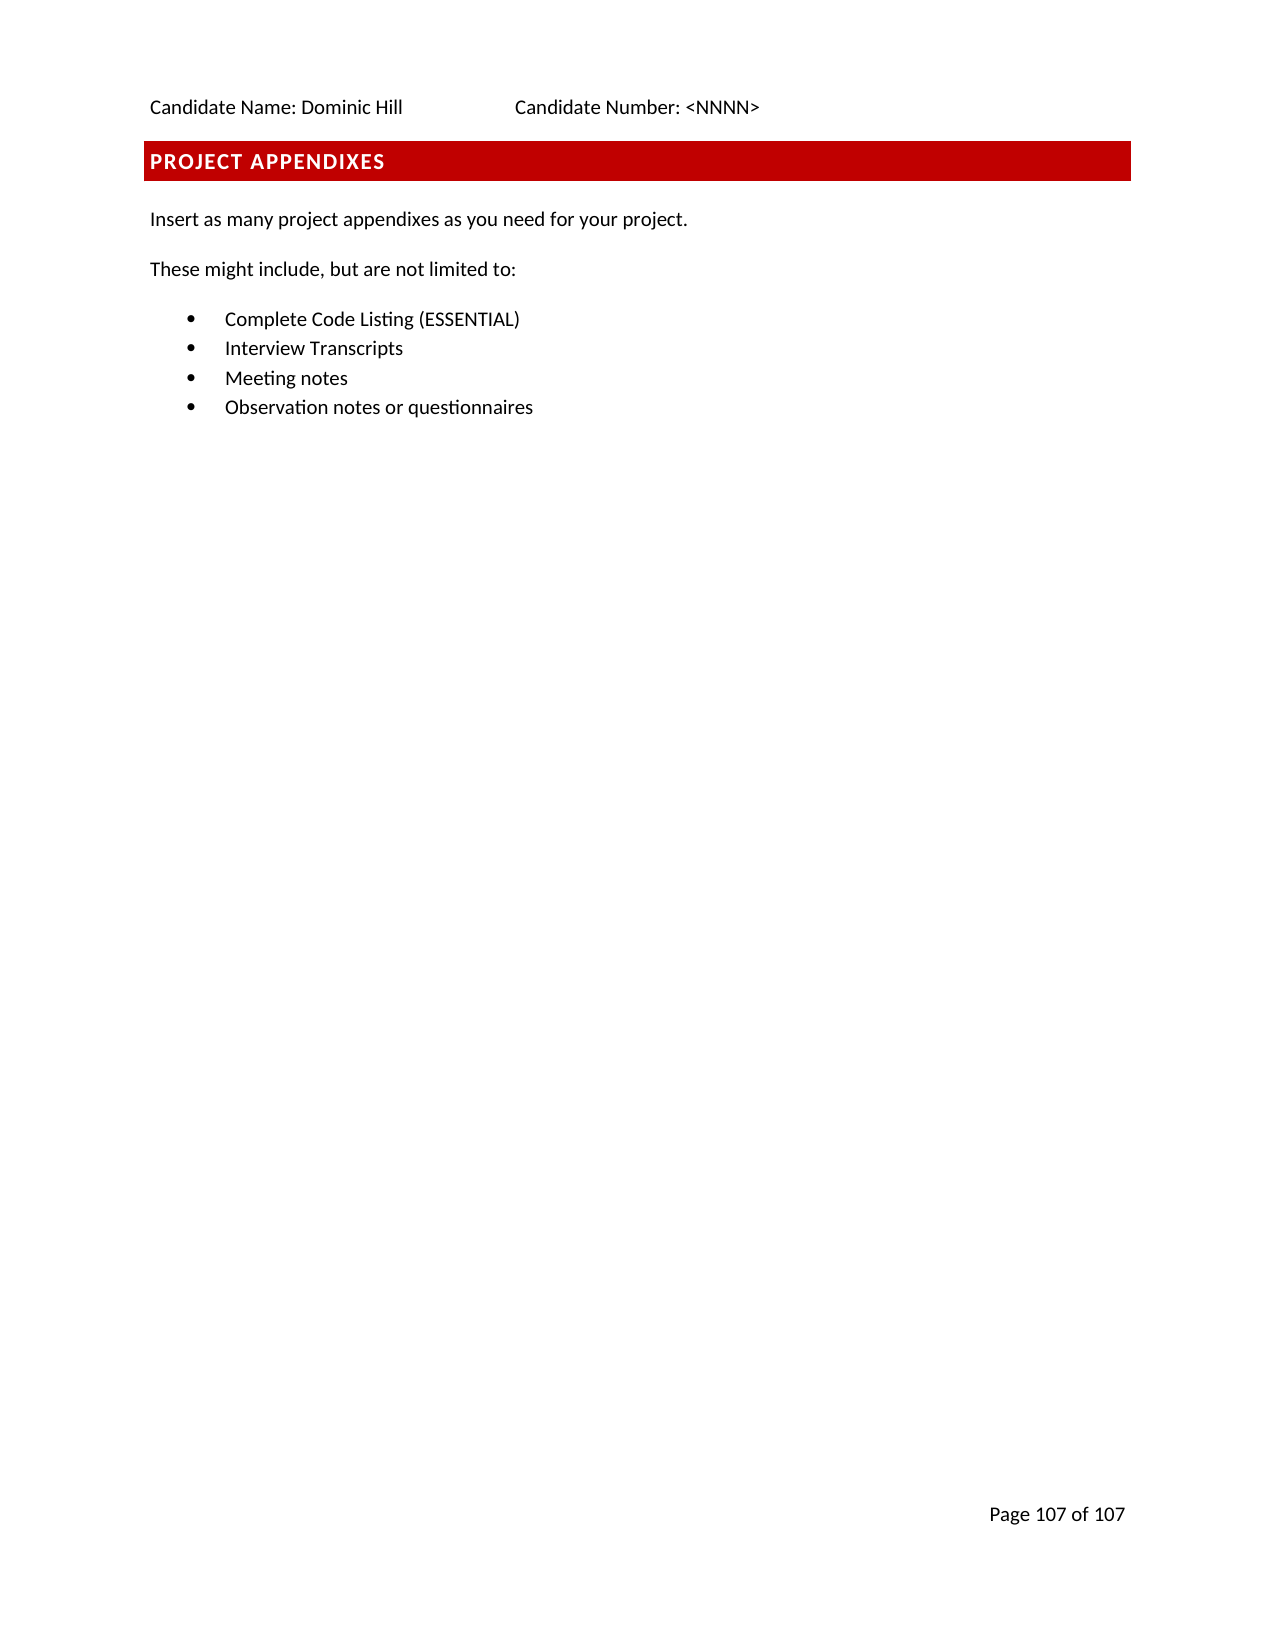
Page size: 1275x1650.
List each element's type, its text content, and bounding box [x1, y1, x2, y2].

list Complete Code Listing (ESSENTIAL) [187, 306, 1125, 332]
text Insert as many project appendixes as you need for your project. [150, 206, 1125, 232]
list Meeting notes [187, 365, 1125, 390]
text These might include, but are not limited to: [150, 256, 1125, 282]
list Observation notes or questionnaires [187, 394, 1125, 419]
list Interview Transcripts [187, 336, 1125, 361]
subtitle Project Appendixes [150, 147, 1125, 175]
